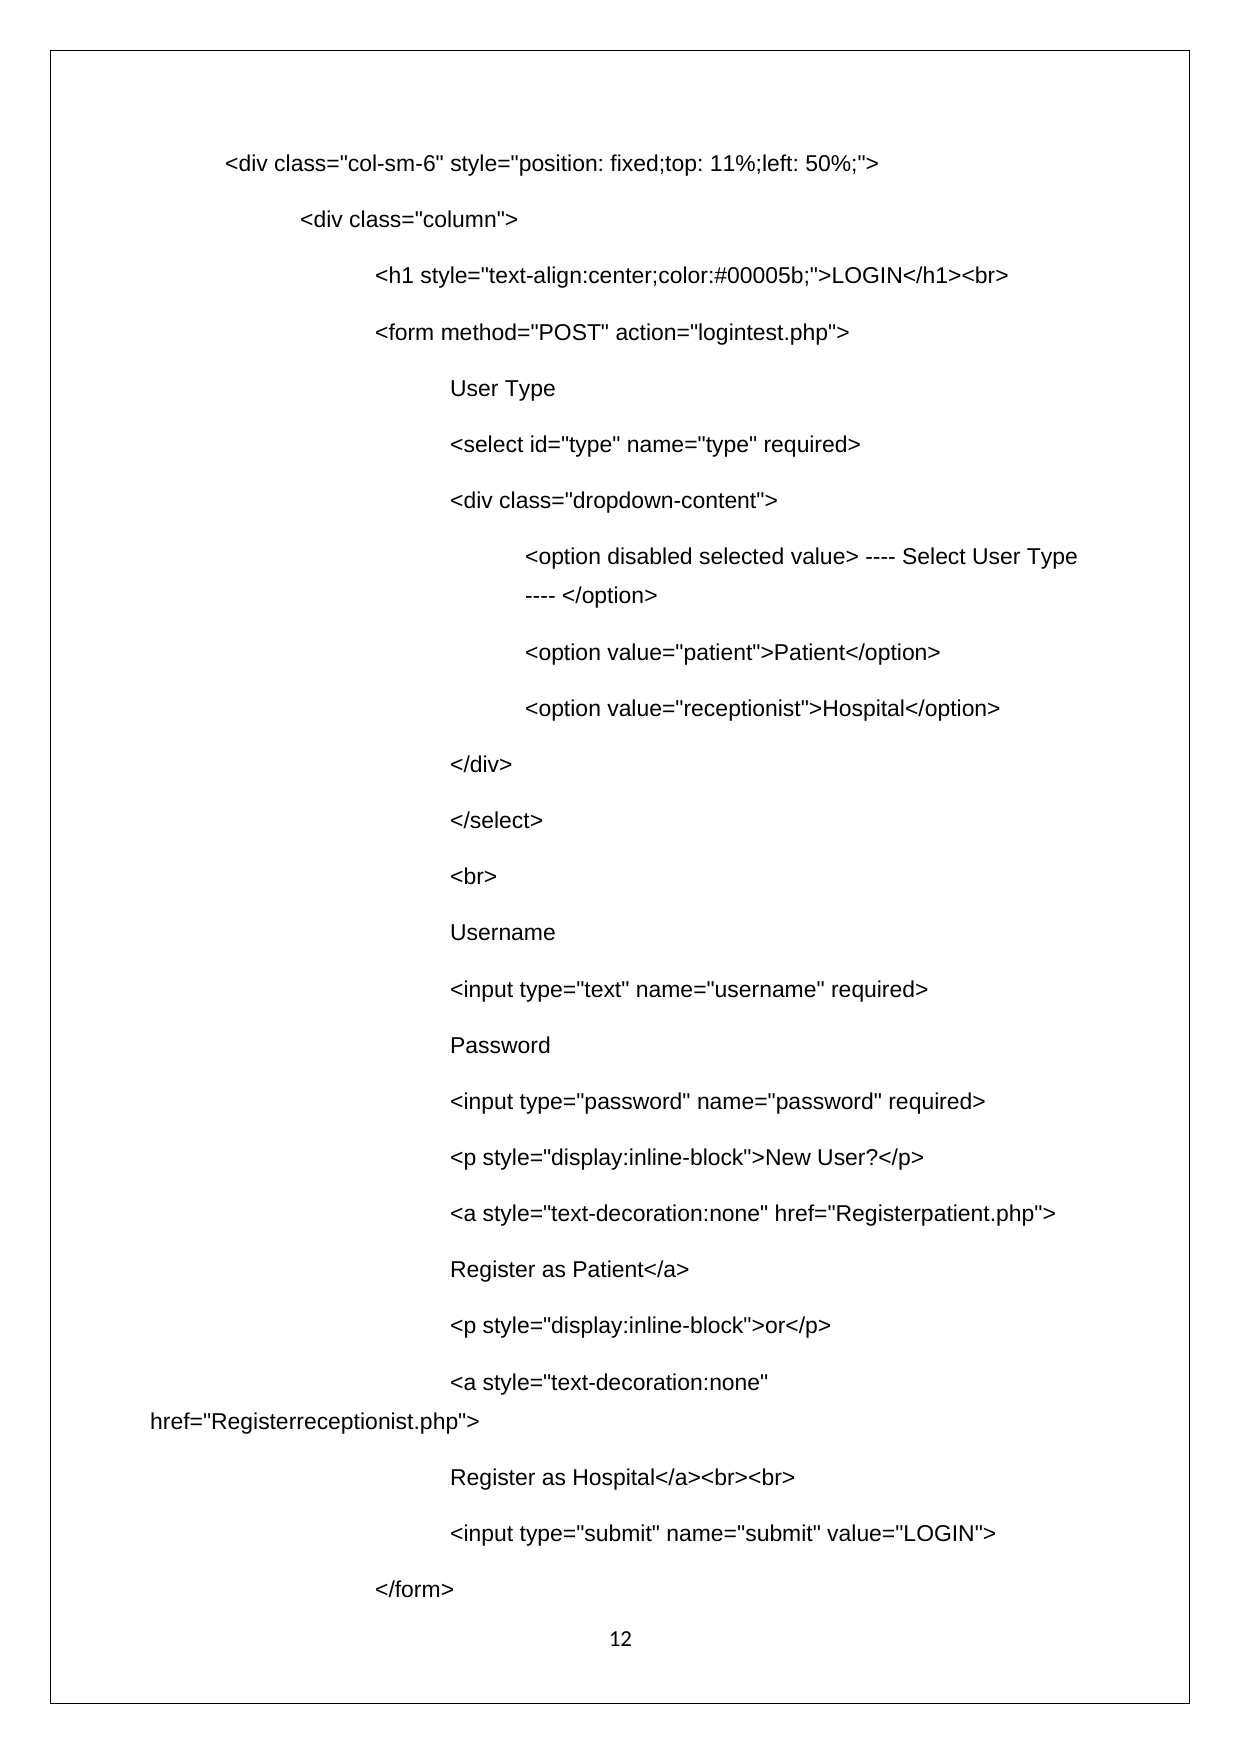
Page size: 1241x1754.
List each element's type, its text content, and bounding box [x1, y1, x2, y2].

text <select id="type" name="type" required> [150, 431, 1090, 457]
text </div> [150, 751, 1090, 777]
text <input type="password" name="password" required> [150, 1088, 1090, 1114]
text </form> [150, 1576, 1090, 1603]
text <a style="text-decoration:none" href="Registerreceptionist.php"> [150, 1368, 1090, 1434]
text User Type [150, 374, 1090, 401]
text <div class="dropdown-content"> [150, 487, 1090, 513]
text <p style="display:inline-block">or</p> [150, 1312, 1090, 1339]
text <option value="receptionist">Hospital</option> [150, 695, 1090, 721]
text <div class="col-sm-6" style="position: fixed;top: 11%;left: 50%;"> [150, 150, 1090, 176]
text <h1 style="text-align:center;color:#00005b;">LOGIN</h1><br> [150, 262, 1090, 289]
text Register as Hospital</a><br><br> [375, 1464, 1090, 1491]
text <a style="text-decoration:none" href="Registerpatient.php"> [150, 1200, 1090, 1226]
text <p style="display:inline-block">New User?</p> [150, 1144, 1090, 1170]
text <option disabled selected value> ---- Select User Type ---- </option> [525, 543, 1090, 609]
text Register as Patient</a> [375, 1256, 1090, 1283]
text <input type="submit" name="submit" value="LOGIN"> [150, 1520, 1090, 1547]
text </select> [150, 807, 1090, 833]
text <div class="column"> [150, 206, 1090, 232]
text <input type="text" name="username" required> [150, 976, 1090, 1002]
text <br> [150, 863, 1090, 889]
text Password [150, 1032, 1090, 1058]
text <form method="POST" action="logintest.php"> [150, 318, 1090, 345]
text <option value="patient">Patient</option> [150, 639, 1090, 665]
text Username [150, 919, 1090, 946]
